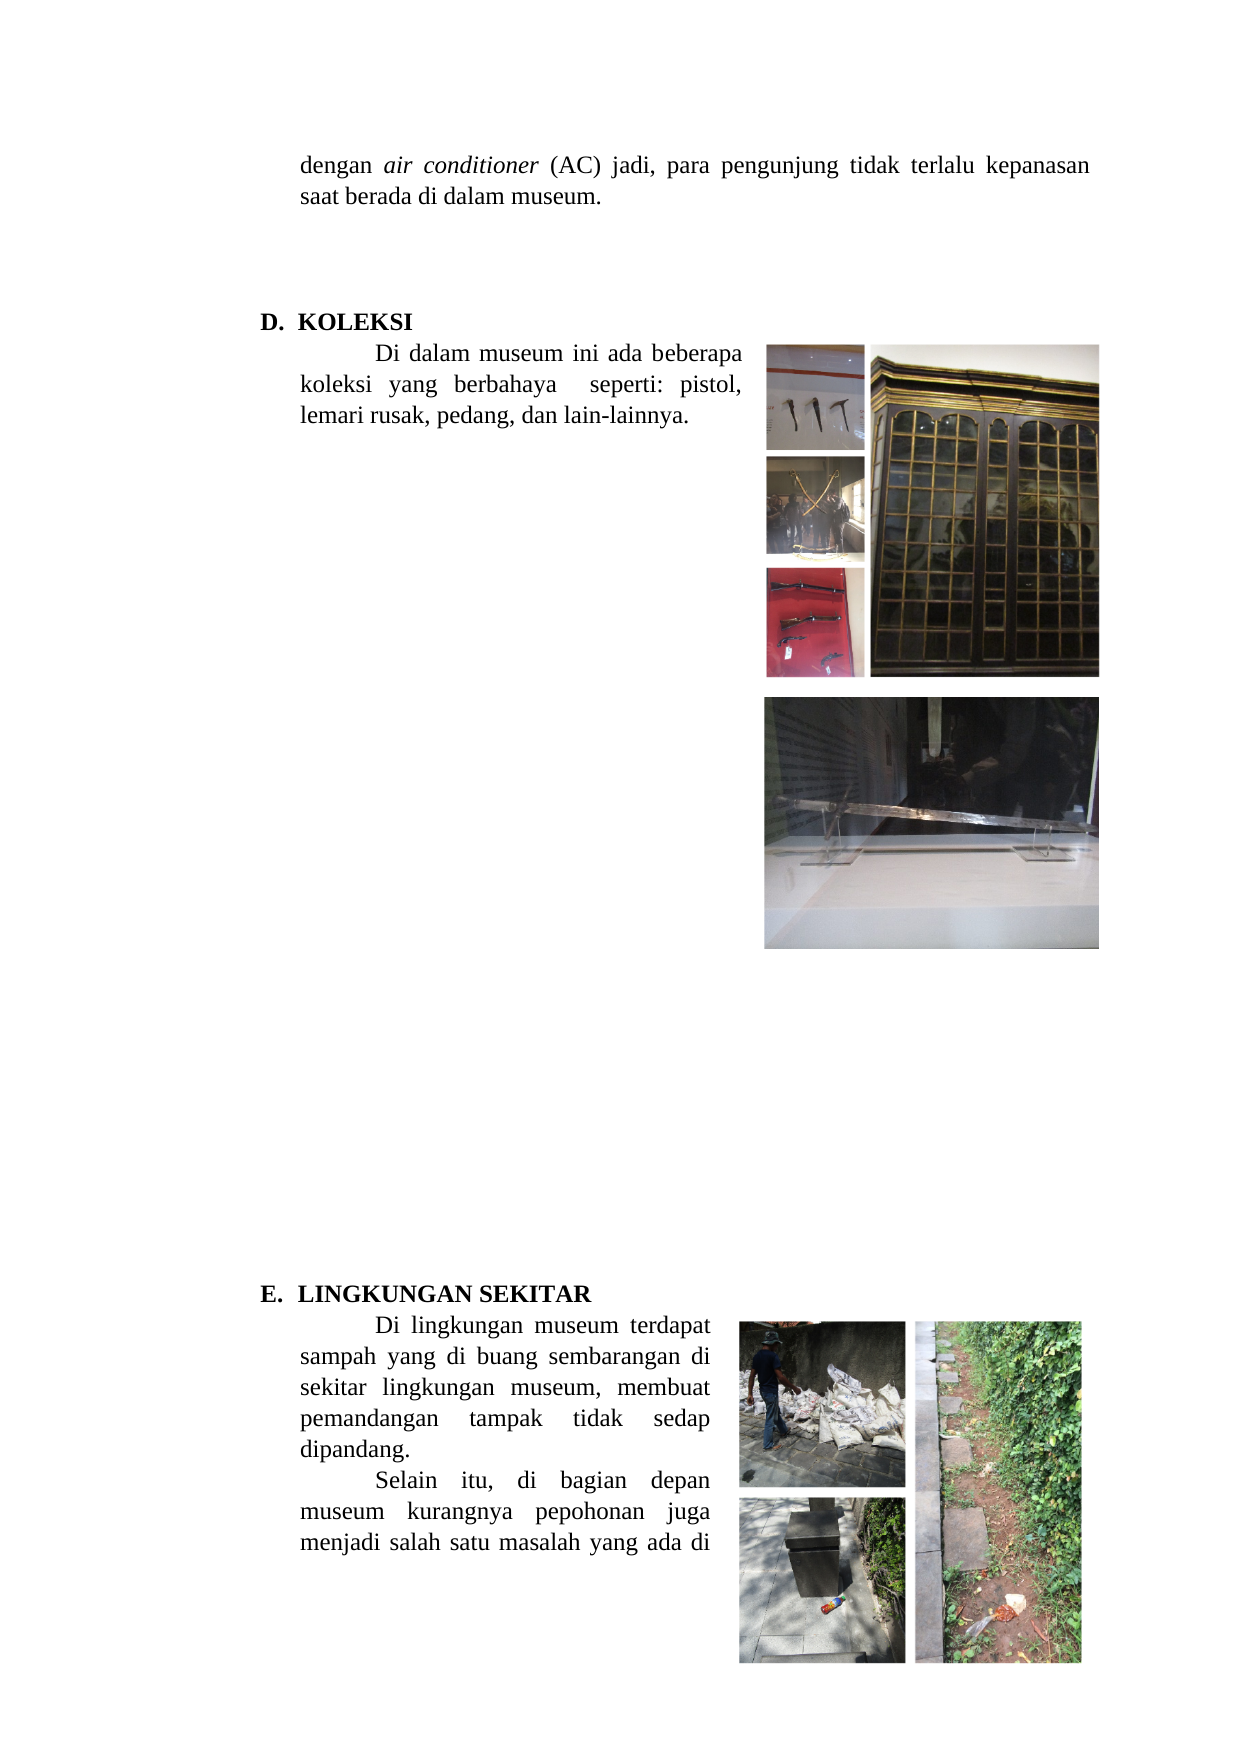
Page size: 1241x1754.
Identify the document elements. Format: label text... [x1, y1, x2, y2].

picture [761, 338, 1105, 683]
picture [729, 1311, 1091, 1673]
list KOLEKSI [260, 307, 1090, 336]
picture [764, 697, 1099, 949]
list Di lingkungan museum terdapat sampah yang di buang sembarangan di sekitar lingkungan museum, membuat pemandangan tampak tidak sedap dipandang. [300, 1310, 1090, 1463]
list Di dalam museum ini ada beberapa koleksi yang berbahaya seperti: pistol, lemari rusak, pedang, dan lain-lainnya. [300, 338, 761, 429]
list LINGKUNGAN SEKITAR [260, 1279, 1090, 1308]
